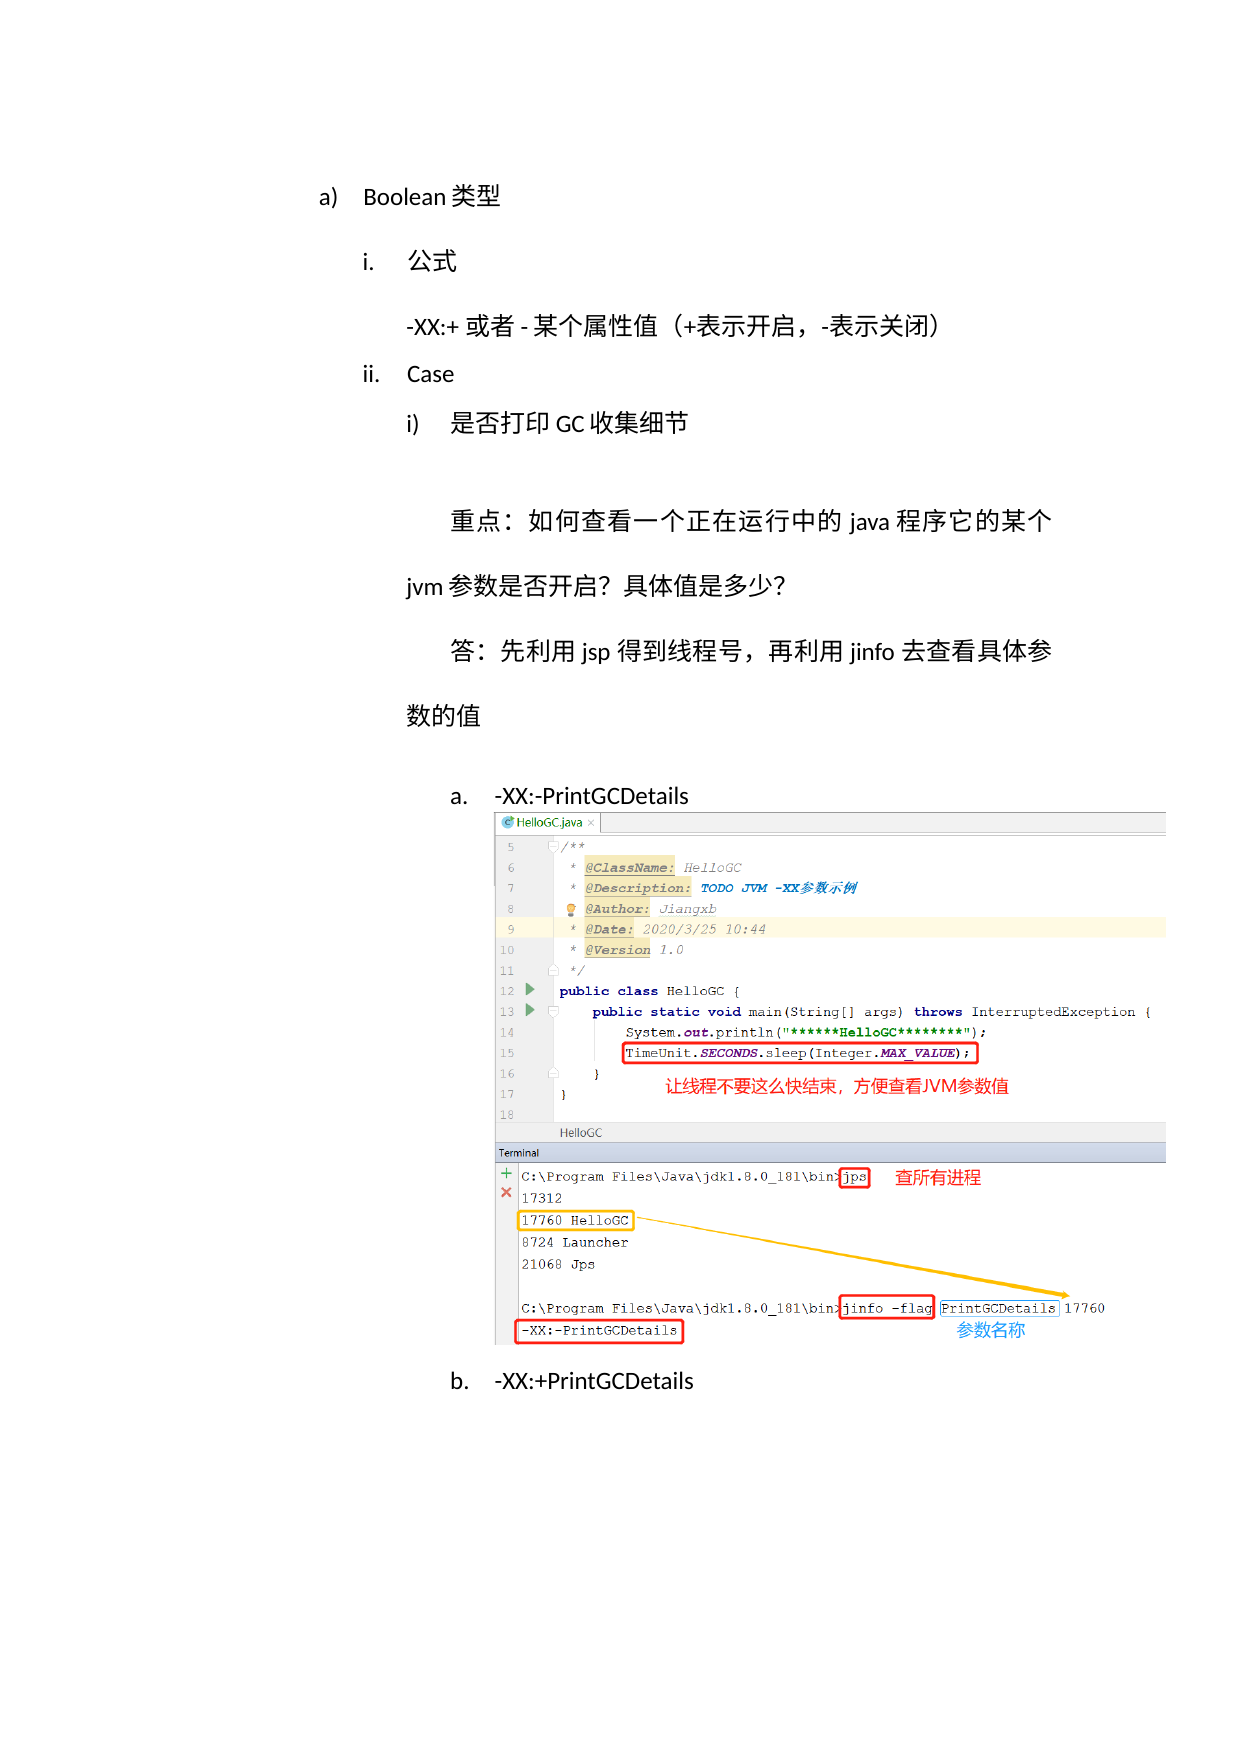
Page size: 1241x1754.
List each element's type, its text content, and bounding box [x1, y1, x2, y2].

list 答：先利用jsp 得到线程号，再利用jinfo 去查看具体参数的值 [406, 617, 1053, 747]
list -XX:-PrintGCDetails [450, 779, 1053, 812]
list -XX:+PrintGCDetails [450, 1364, 1053, 1397]
list -XX:+ 或者 - 某个属性值（+表示开启，-表示关闭） [406, 292, 1053, 357]
list Boolean类型 [319, 162, 1053, 227]
picture [493, 812, 1166, 1345]
list 是否打印GC收集细节 [406, 389, 1053, 454]
list Case [362, 357, 1053, 389]
list 重点：如何查看一个正在运行中的java程序它的某个jvm参数是否开启？具体值是多少？ [406, 487, 1053, 617]
list 公式 [362, 227, 1053, 292]
